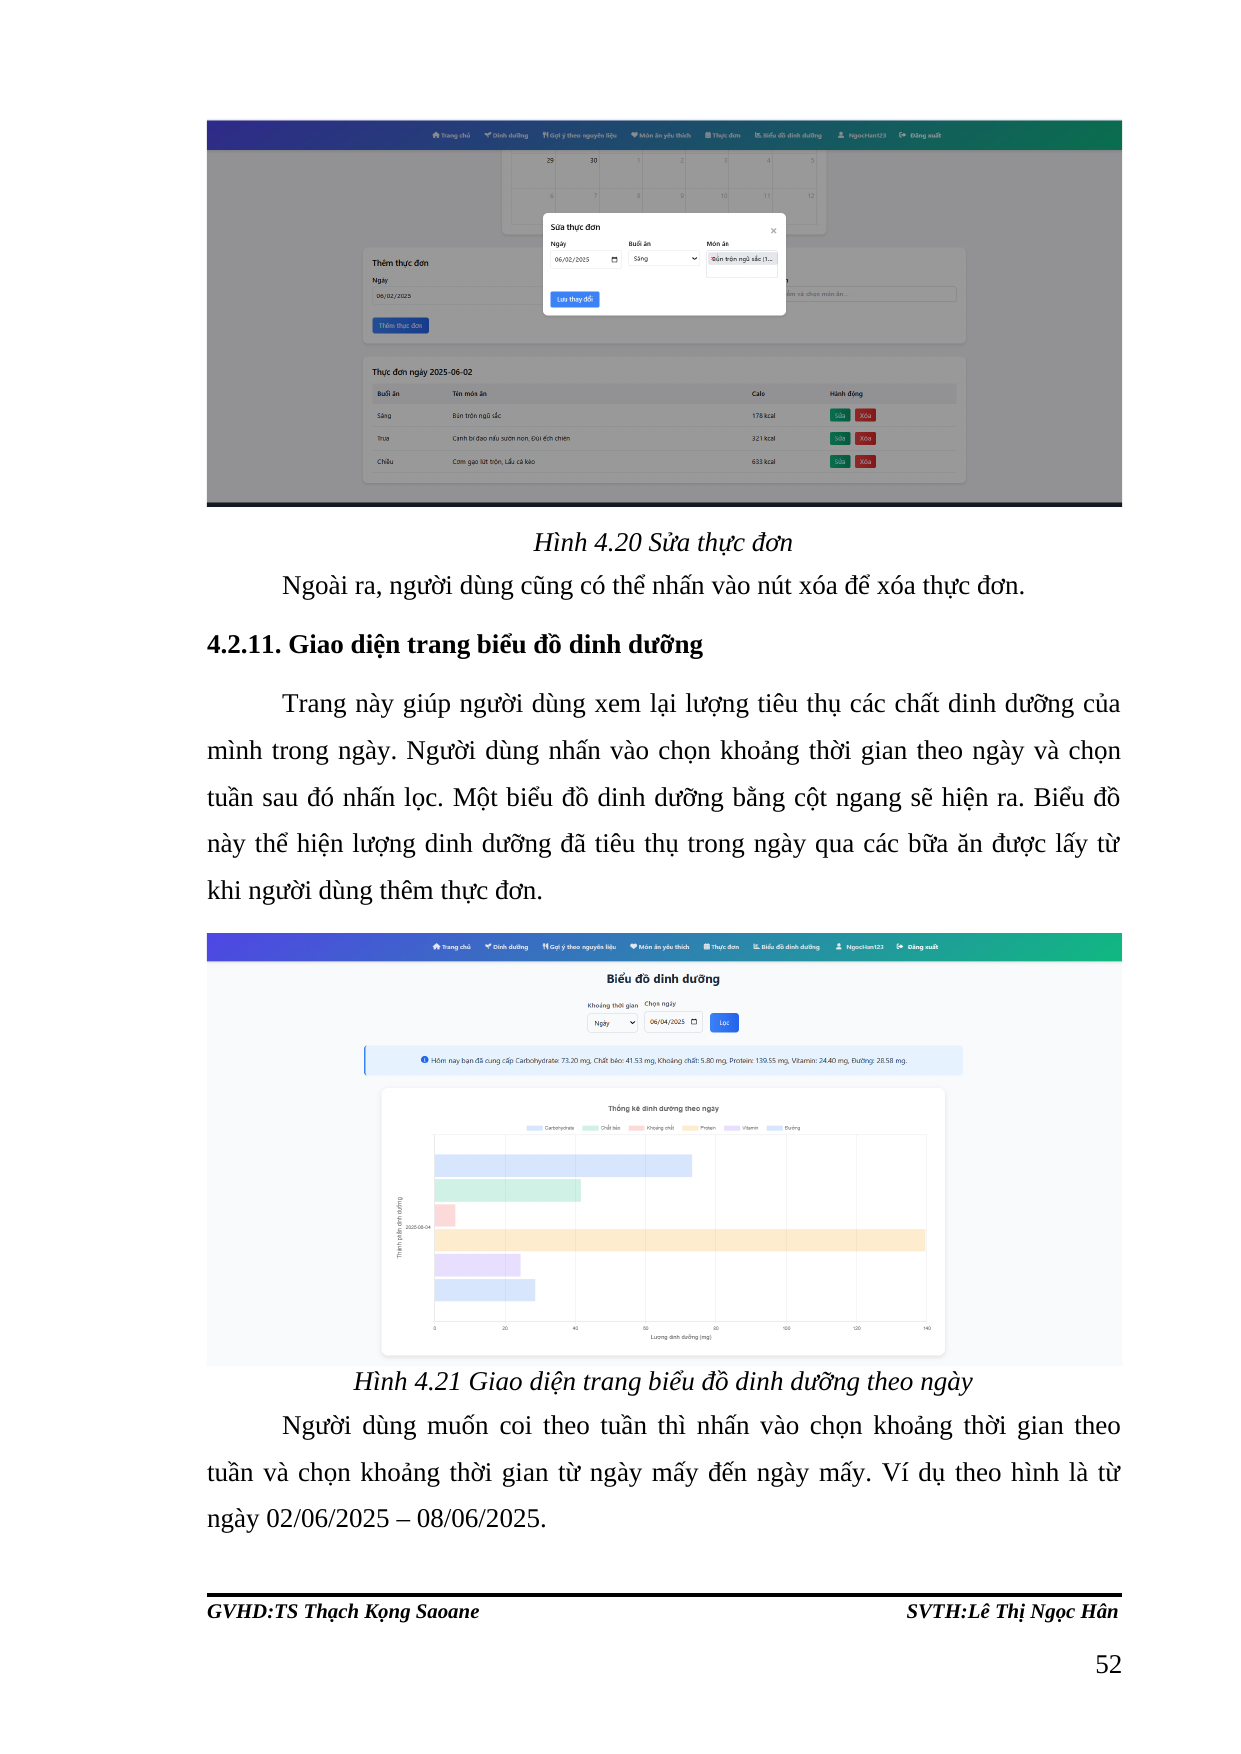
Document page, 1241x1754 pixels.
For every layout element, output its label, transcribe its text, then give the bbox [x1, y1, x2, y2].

text Ngoài ra, người dùng cũng có thể nhấn vào nút xóa để xóa thực đơn. [207, 569, 1122, 600]
picture [206, 933, 1123, 1366]
text Người dùng muốn coi theo tuần thì nhấn vào chọn khoảng thời gian theo tuần và chọn khoảng thời gian từ ngày mấy đến ngày mấy. Ví dụ theo hình là từ ngày 02/06/2025 – 08/06/2025. [207, 1409, 1122, 1533]
subtitle Giao diện trang biểu đồ dinh dưỡng [207, 628, 1122, 659]
text Trang này giúp người dùng xem lại lượng tiêu thụ các chất dinh dưỡng của mình trong ngày. Người dùng nhấn vào chọn khoảng thời gian theo ngày và chọn tuần sau đó nhấn lọc. Một biểu đồ dinh dưỡng bằng cột ngang sẽ hiện ra. Biểu đồ này thể hiện lượng dinh dưỡng đã tiêu thụ trong ngày qua các bữa ăn được lấy từ khi người dùng thêm thực đơn. [207, 688, 1122, 905]
picture [206, 118, 1123, 507]
